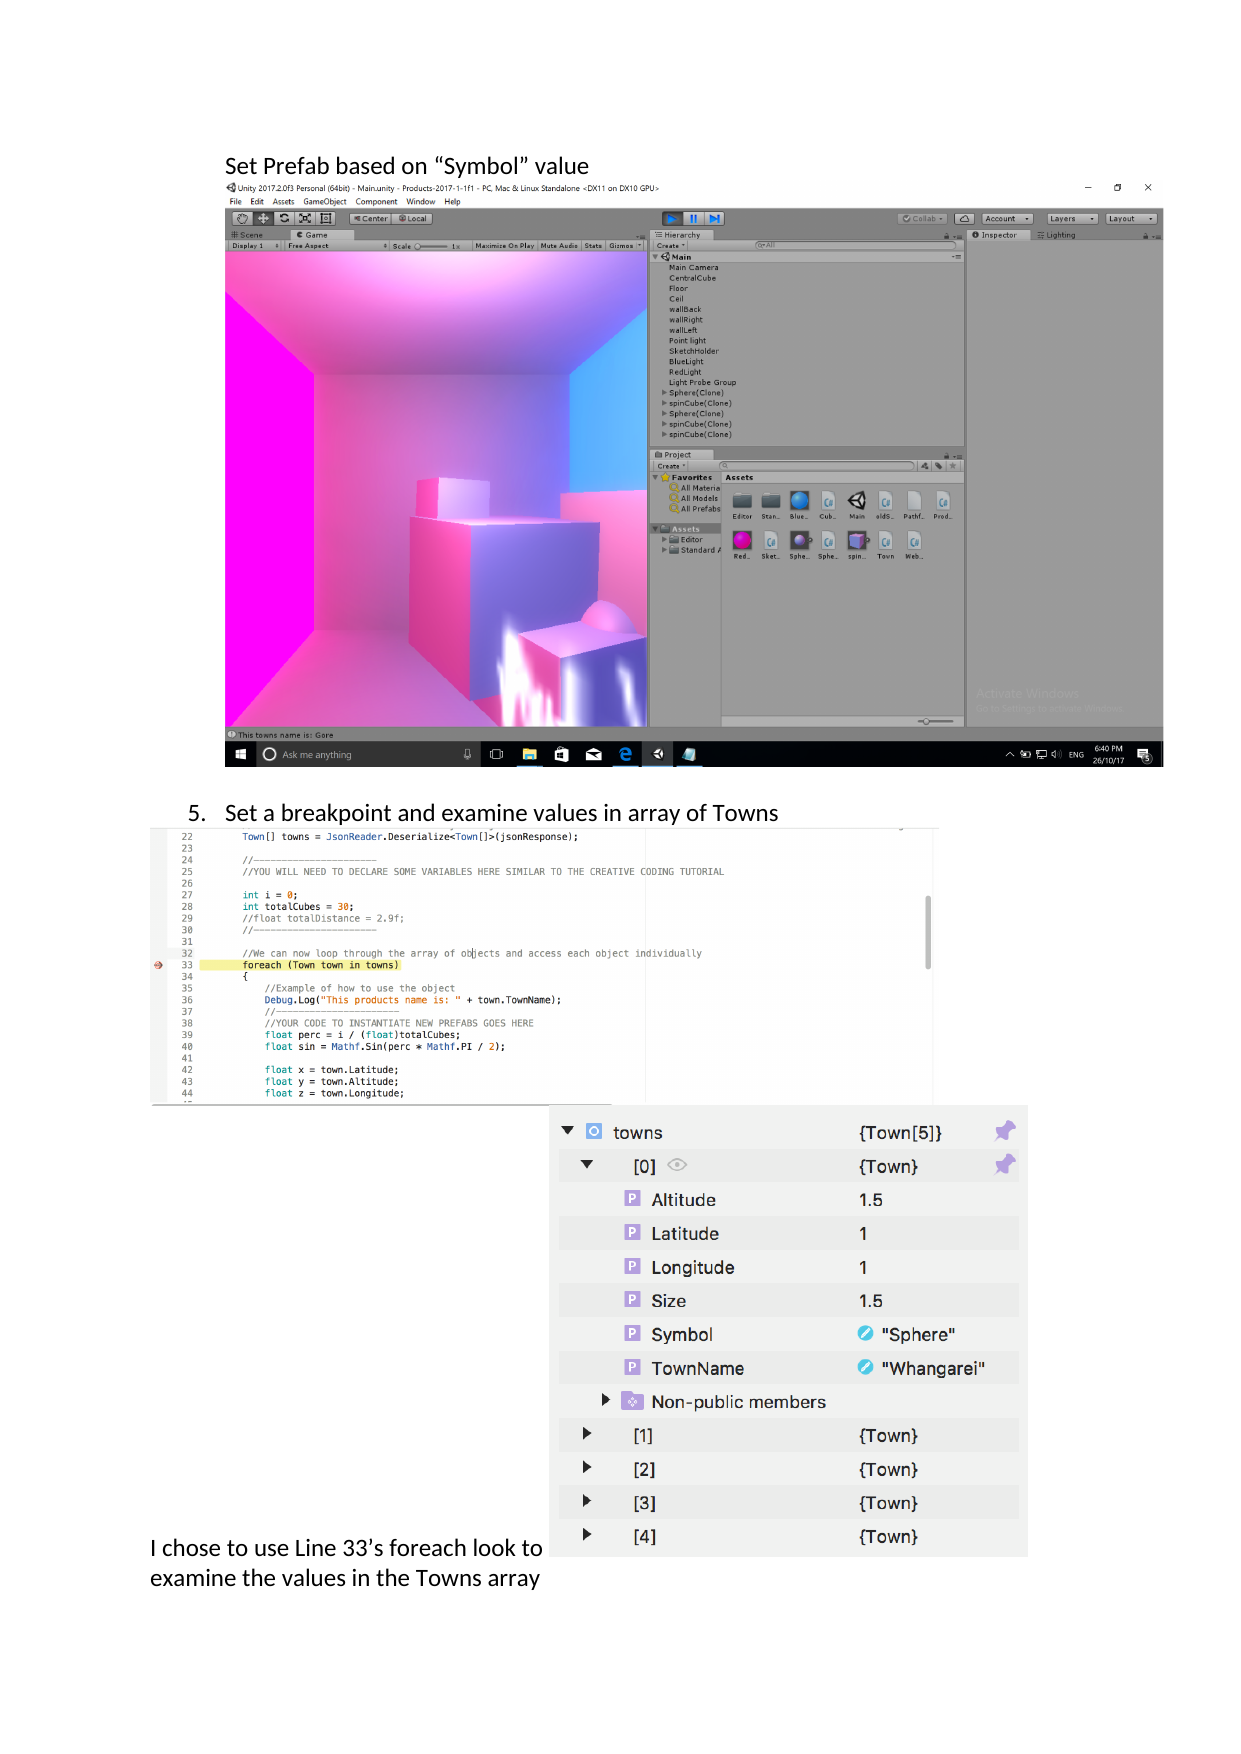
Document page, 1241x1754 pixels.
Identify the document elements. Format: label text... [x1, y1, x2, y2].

picture [150, 827, 1028, 1557]
text I chose to use Line 33’s foreach look to examine the values in the Towns array [150, 1106, 1090, 1593]
list Set Prefab based on “Symbol” value [225, 150, 1090, 180]
list Set a breakpoint and examine values in array of Towns [187, 797, 1090, 828]
picture [225, 180, 1164, 767]
